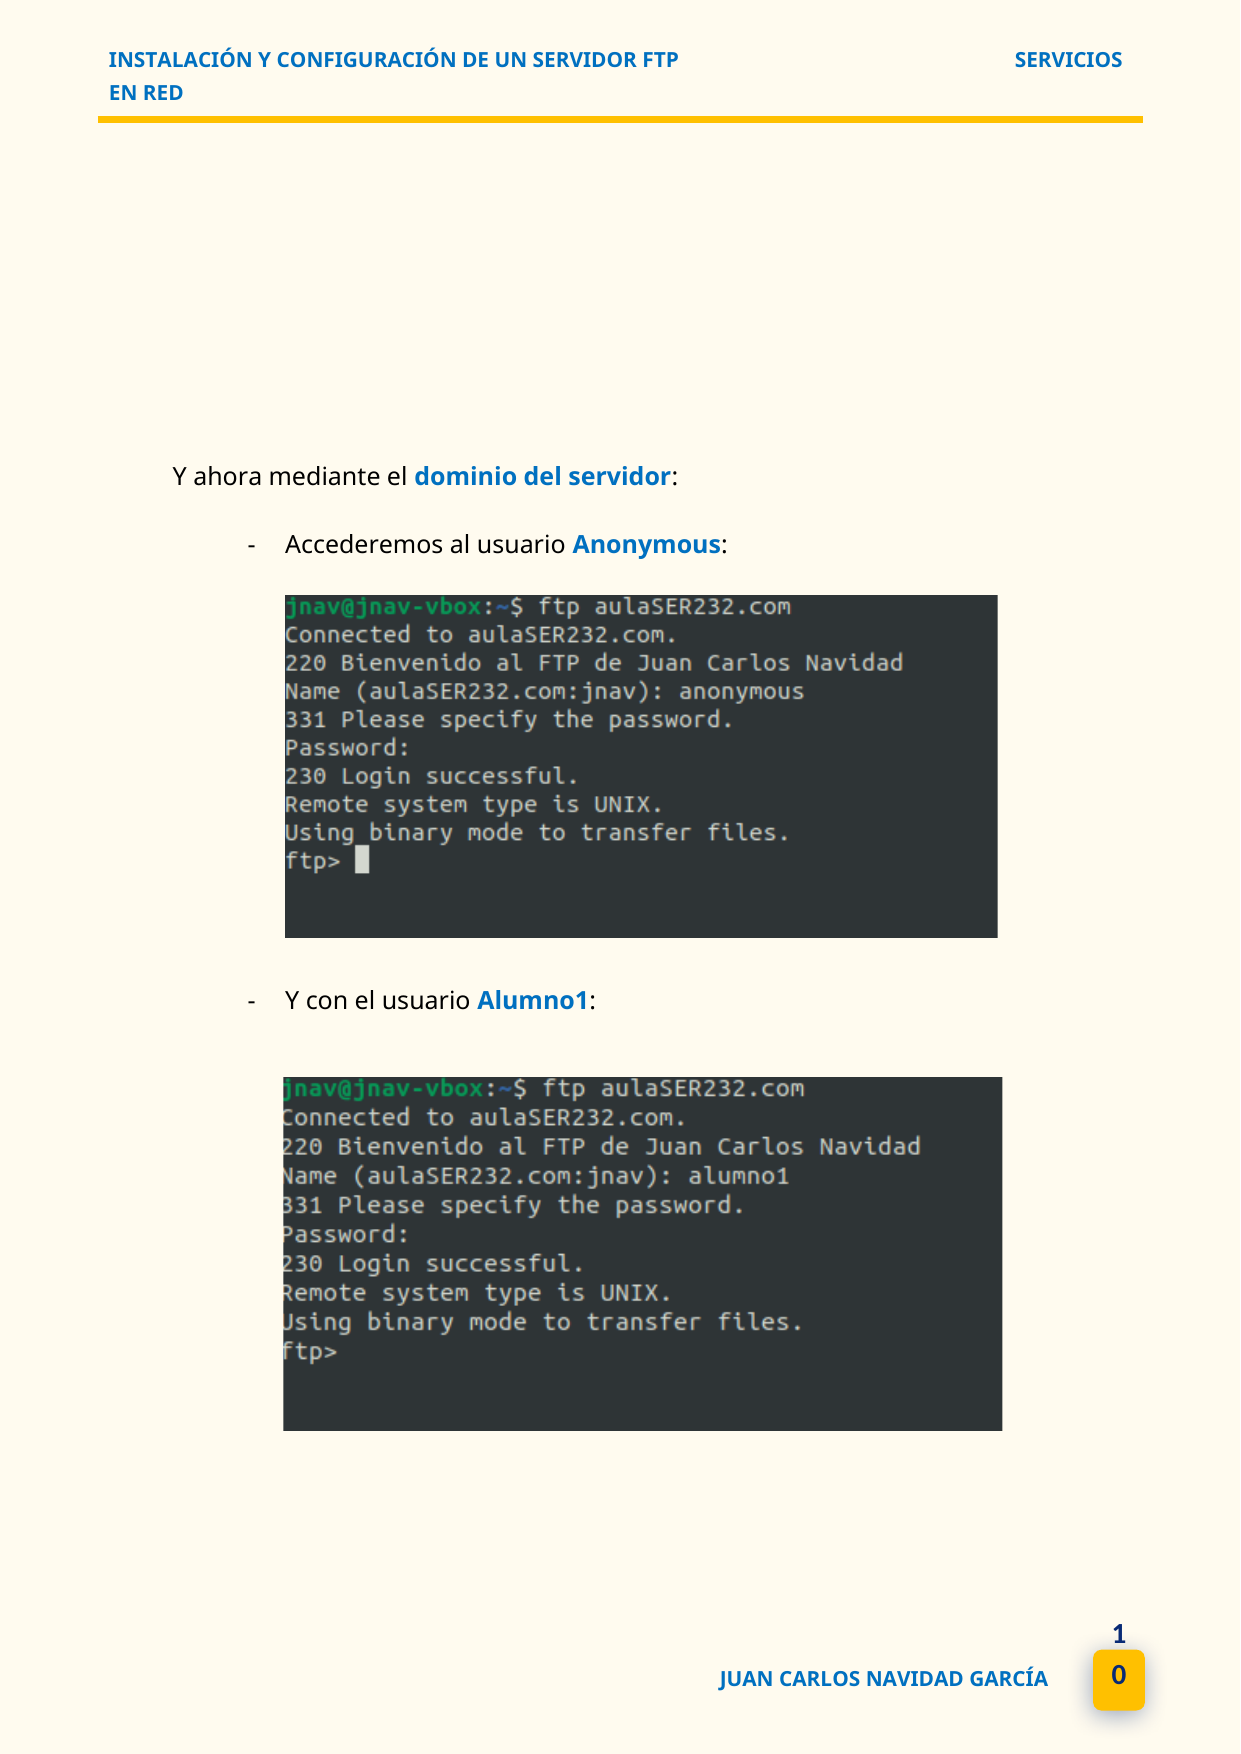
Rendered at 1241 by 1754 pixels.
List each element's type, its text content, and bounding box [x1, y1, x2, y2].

list Accederemos al usuario Anonymous: [247, 527, 1143, 561]
picture [283, 1077, 1003, 1431]
list Y con el usuario Alumno1: [247, 983, 1143, 1017]
picture [285, 595, 998, 938]
list Y ahora mediante el dominio del servidor: [172, 459, 1143, 493]
